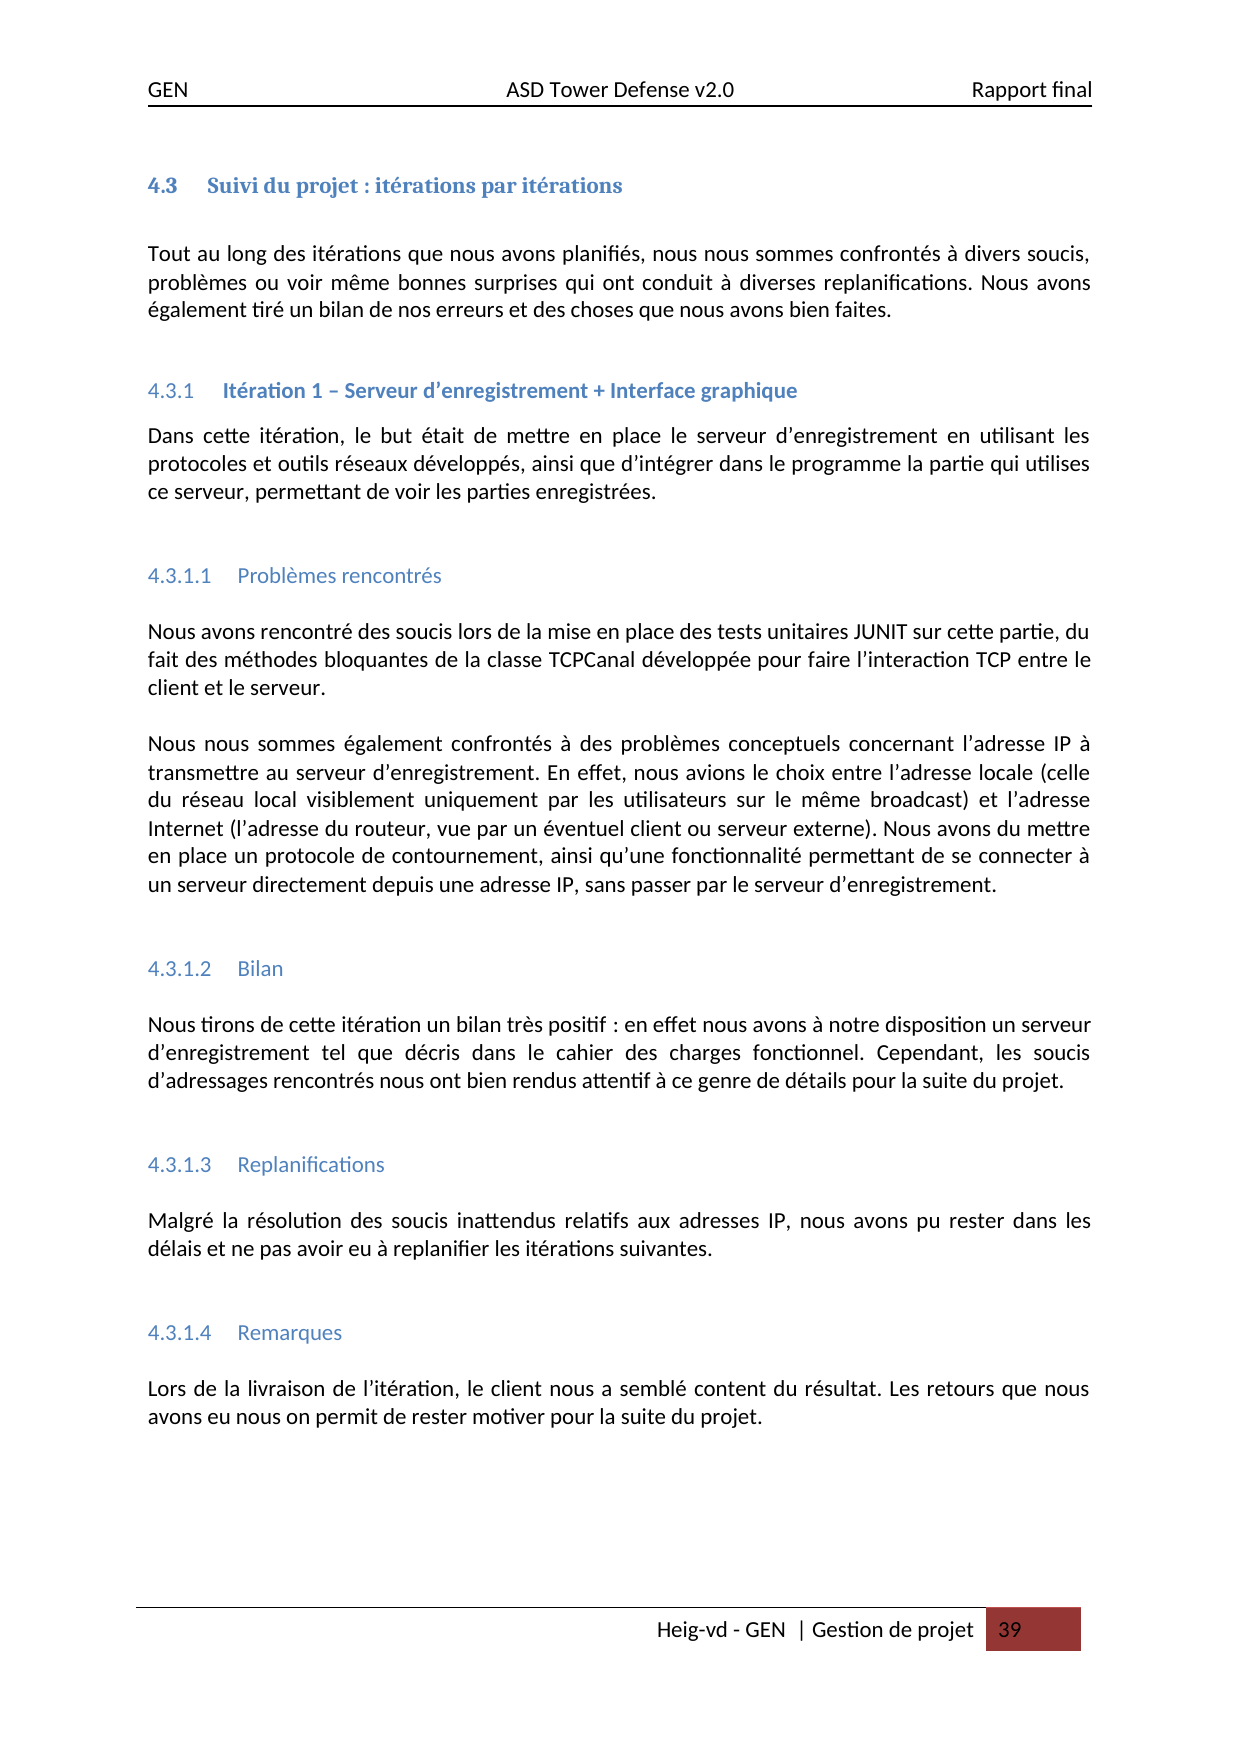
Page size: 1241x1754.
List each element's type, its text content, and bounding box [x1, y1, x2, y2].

subtitle Suivi du projet : itérations par itérations [148, 173, 1092, 199]
text Tout au long des itérations que nous avons planifiés, nous nous sommes confrontés à divers soucis, problèmes ou voir même bonnes surprises qui ont conduit à diverses replanifications. Nous avons également tiré un bilan de nos erreurs et des choses que nous avons bien faites. [148, 239, 1092, 324]
subtitle Remarques [148, 1318, 1092, 1346]
text Nous nous sommes également confrontés à des problèmes conceptuels concernant l’adresse IP à transmettre au serveur d’enregistrement. En effet, nous avions le choix entre l’adresse locale (celle du réseau local visiblement uniquement par les utilisateurs sur le même broadcast) et l’adresse Internet (l’adresse du routeur, vue par un éventuel client ou serveur externe). Nous avons du mettre en place un protocole de contournement, ainsi qu’une fonctionnalité permettant de se connecter à un serveur directement depuis une adresse IP, sans passer par le serveur d’enregistrement. [148, 729, 1092, 898]
text Malgré la résolution des soucis inattendus relatifs aux adresses IP, nous avons pu rester dans les délais et ne pas avoir eu à replanifier les itérations suivantes. [148, 1206, 1092, 1262]
subtitle Problèmes rencontrés [148, 561, 1092, 589]
text Nous avons rencontré des soucis lors de la mise en place des tests unitaires JUNIT sur cette partie, du fait des méthodes bloquantes de la classe TCPCanal développée pour faire l’interaction TCP entre le client et le serveur. [148, 617, 1092, 702]
text Nous tirons de cette itération un bilan très positif : en effet nous avons à notre disposition un serveur d’enregistrement tel que décris dans le cahier des charges fonctionnel. Cependant, les soucis d’adressages rencontrés nous ont bien rendus attentif à ce genre de détails pour la suite du projet. [148, 1010, 1092, 1094]
text Lors de la livraison de l’itération, le client nous a semblé content du résultat. Les retours que nous avons eu nous on permit de rester motiver pour la suite du projet. [148, 1374, 1092, 1430]
subtitle Itération 1 – Serveur d’enregistrement + Interface graphique [148, 377, 1092, 405]
subtitle Bilan [148, 954, 1092, 982]
subtitle Replanifications [148, 1150, 1092, 1178]
text Dans cette itération, le but était de mettre en place le serveur d’enregistrement en utilisant les protocoles et outils réseaux développés, ainsi que d’intégrer dans le programme la partie qui utilises ce serveur, permettant de voir les parties enregistrées. [148, 421, 1092, 505]
